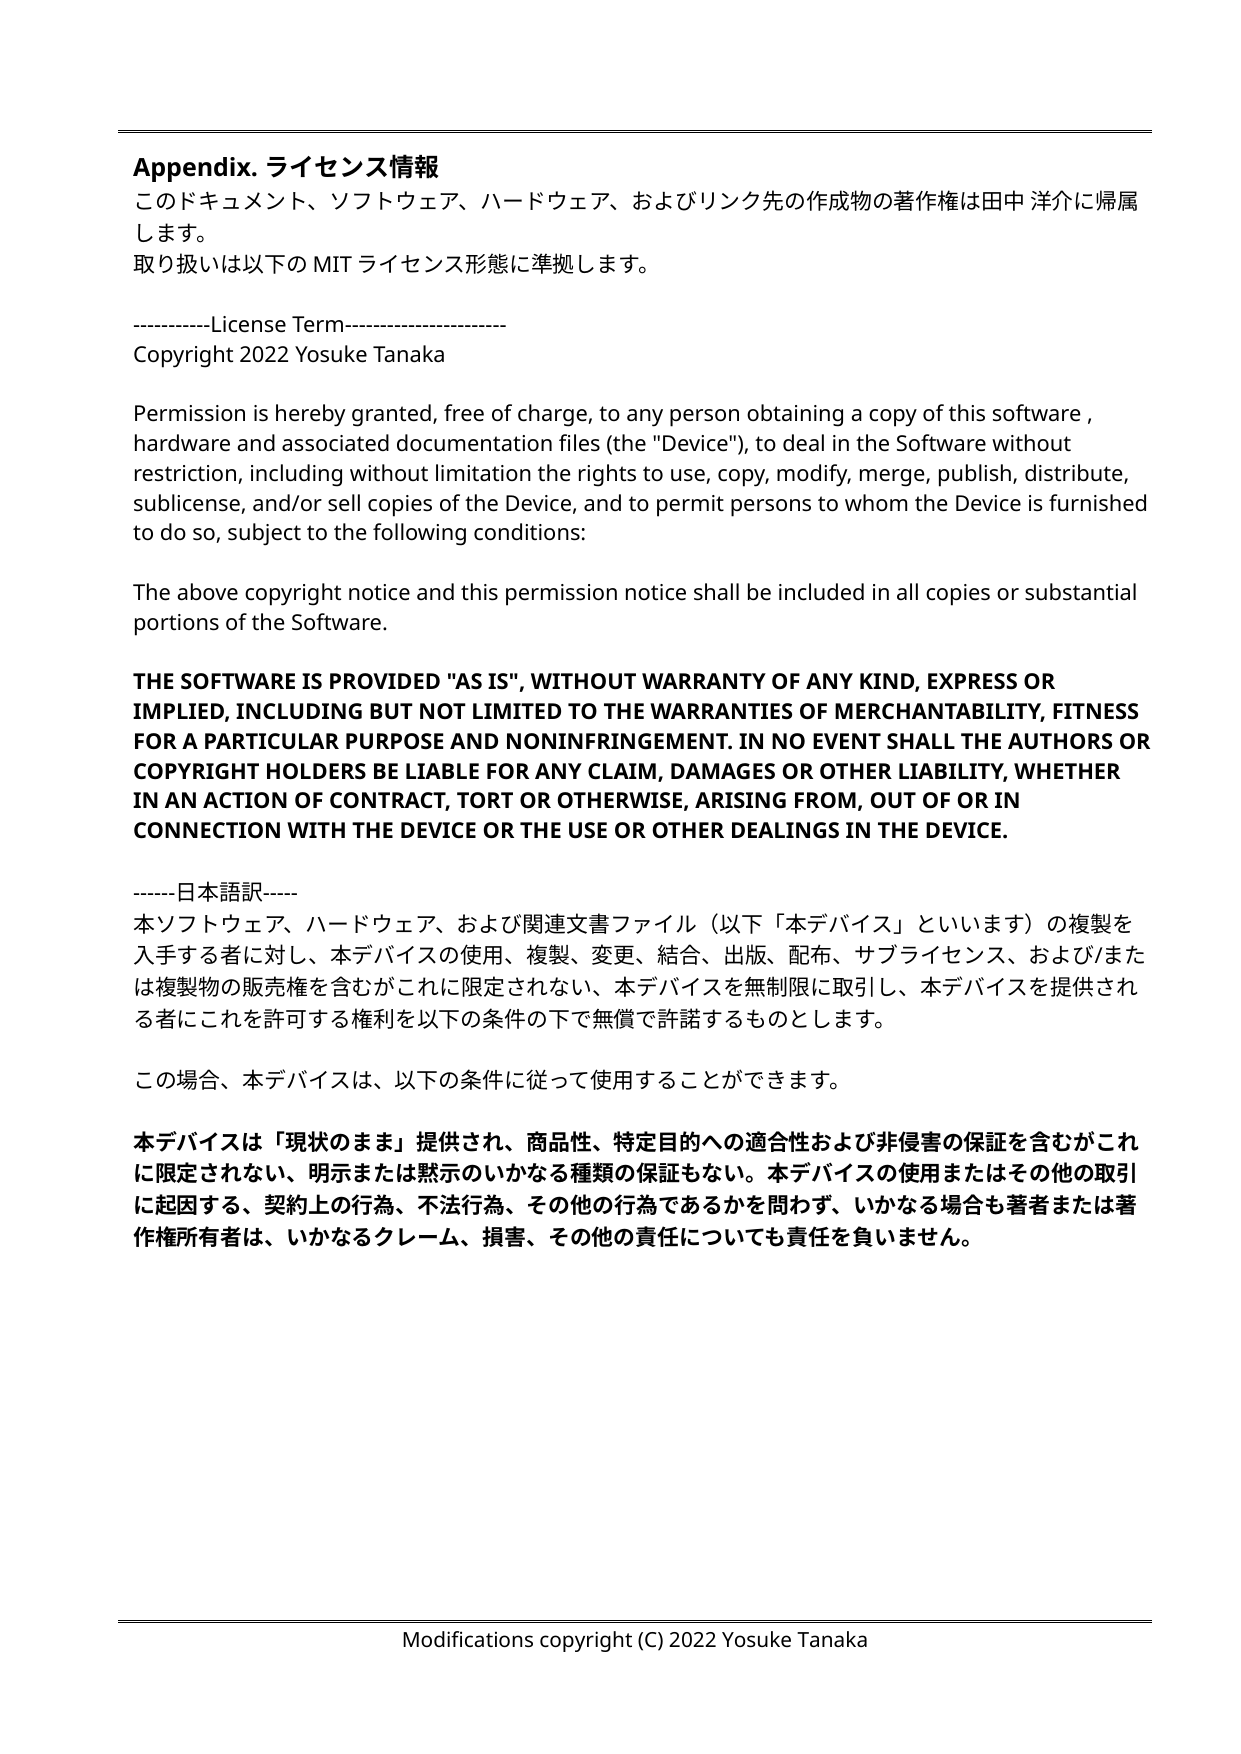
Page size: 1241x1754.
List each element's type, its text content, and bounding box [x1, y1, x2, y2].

text 取り扱いは以下のMITライセンス形態に準拠します。 [133, 247, 1152, 279]
text -----------License Term----------------------- [133, 309, 1152, 339]
text Copyright 2022 Yosuke Tanaka [133, 339, 1152, 368]
text ------日本語訳----- [133, 875, 1152, 907]
text THE SOFTWARE IS PROVIDED "AS IS", WITHOUT WARRANTY OF ANY KIND, EXPRESS OR IMPLIED, INCLUDING BUT NOT LIMITED TO THE WARRANTIES OF MERCHANTABILITY, FITNESS FOR A PARTICULAR PURPOSE AND NONINFRINGEMENT. IN NO EVENT SHALL THE AUTHORS OR COPYRIGHT HOLDERS BE LIABLE FOR ANY CLAIM, DAMAGES OR OTHER LIABILITY, WHETHER IN AN ACTION OF CONTRACT, TORT OR OTHERWISE, ARISING FROM, OUT OF OR IN CONNECTION WITH THE DEVICE OR THE USE OR OTHER DEALINGS IN THE DEVICE. [133, 666, 1152, 845]
title Appendix. ライセンス情報 [133, 148, 1130, 184]
text このドキュメント、ソフトウェア、ハードウェア、およびリンク先の作成物の著作権は田中 洋介に帰属します。 [133, 184, 1152, 247]
text 本ソフトウェア、ハードウェア、および関連文書ファイル（以下「本デバイス」といいます）の複製を入手する者に対し、本デバイスの使用、複製、変更、結合、出版、配布、サブライセンス、および/または複製物の販売権を含むがこれに限定されない、本デバイスを無制限に取引し、本デバイスを提供される者にこれを許可する権利を以下の条件の下で無償で許諾するものとします。 [133, 907, 1152, 1033]
text Permission is hereby granted, free of charge, to any person obtaining a copy of this software , hardware and associated documentation files (the "Device"), to deal in the Software without restriction, including without limitation the rights to use, copy, modify, merge, publish, distribute, sublicense, and/or sell copies of the Device, and to permit persons to whom the Device is furnished to do so, subject to the following conditions: [133, 398, 1152, 547]
text この場合、本デバイスは、以下の条件に従って使用することができます。 [133, 1063, 1152, 1095]
text 本デバイスは「現状のまま」提供され、商品性、特定目的への適合性および非侵害の保証を含むがこれに限定されない、明示または黙示のいかなる種類の保証もない。本デバイスの使用またはその他の取引に起因する、契約上の行為、不法行為、その他の行為であるかを問わず、いかなる場合も著者または著作権所有者は、いかなるクレーム、損害、その他の責任についても責任を負いません。 [133, 1125, 1152, 1251]
text The above copyright notice and this permission notice shall be included in all copies or substantial portions of the Software. [133, 577, 1152, 637]
